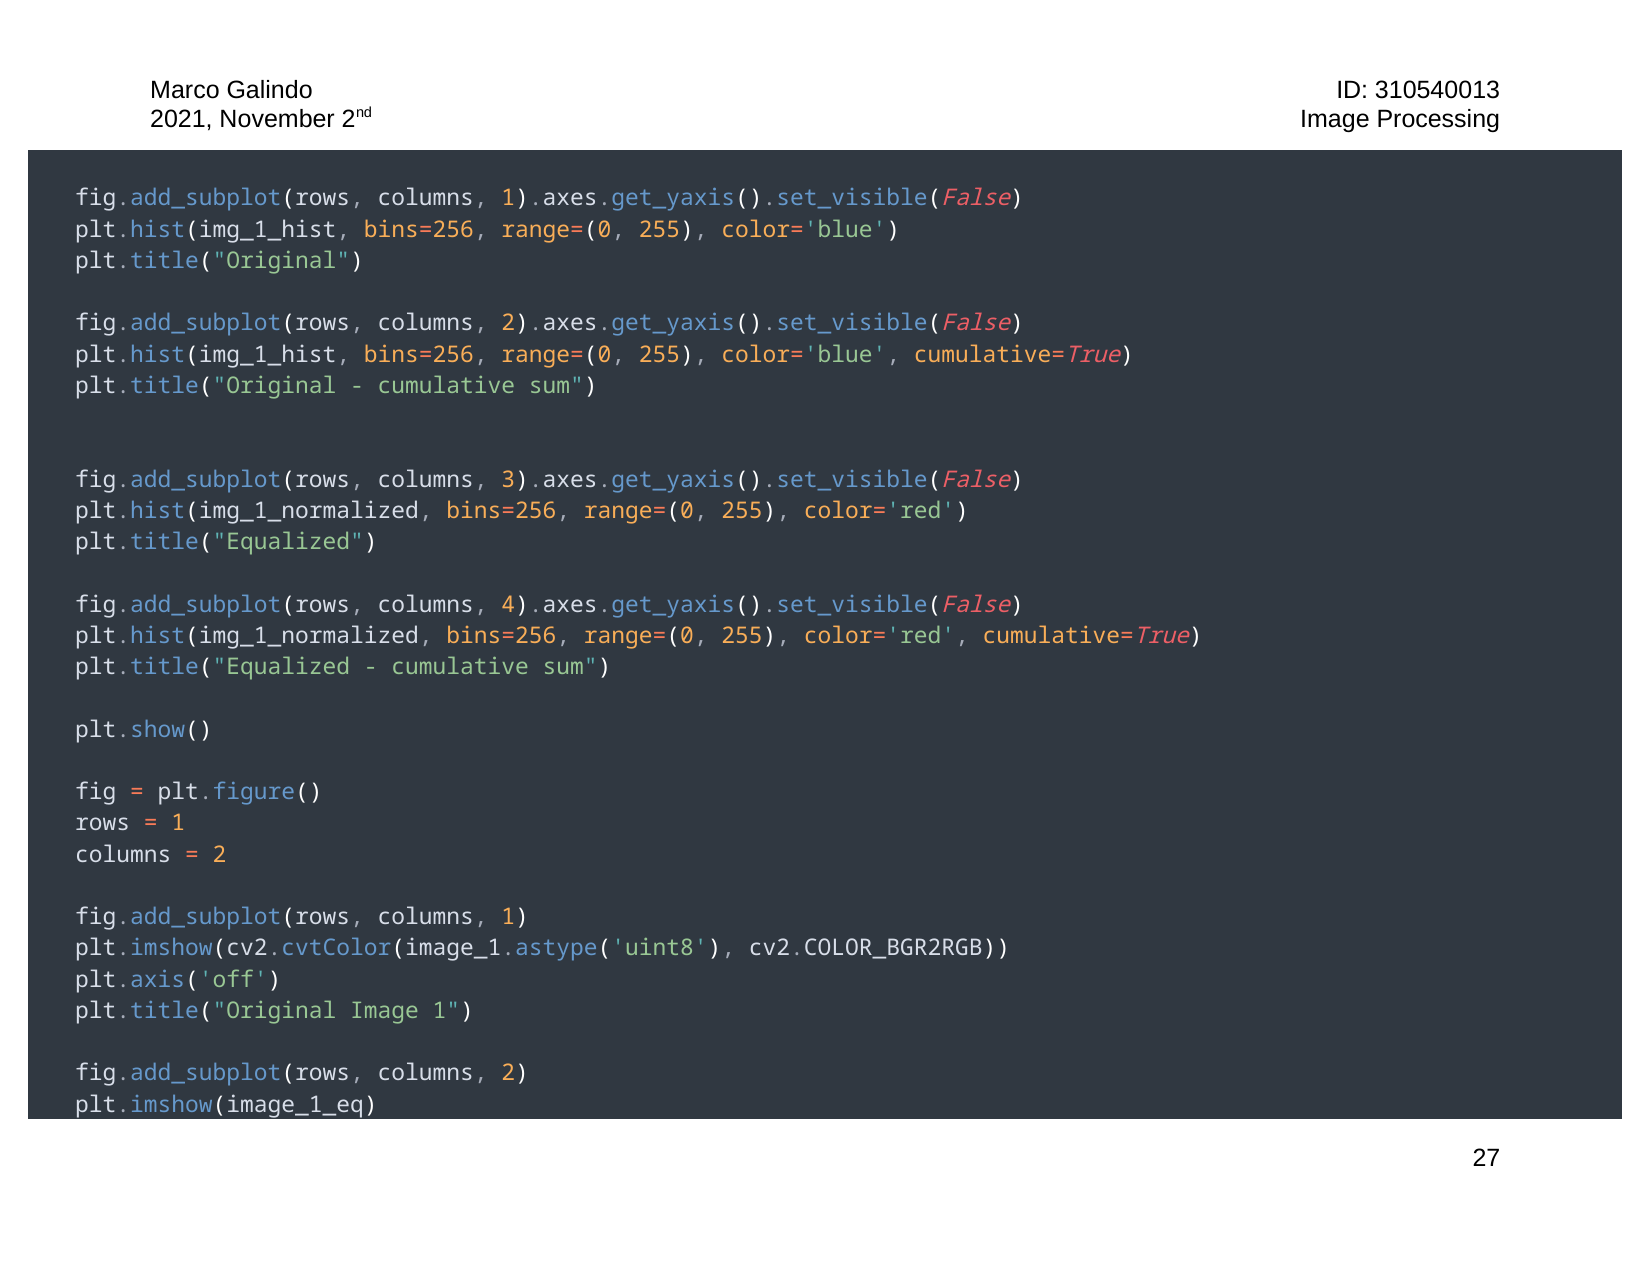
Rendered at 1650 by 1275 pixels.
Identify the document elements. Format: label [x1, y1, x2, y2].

text [28, 150, 1622, 1119]
